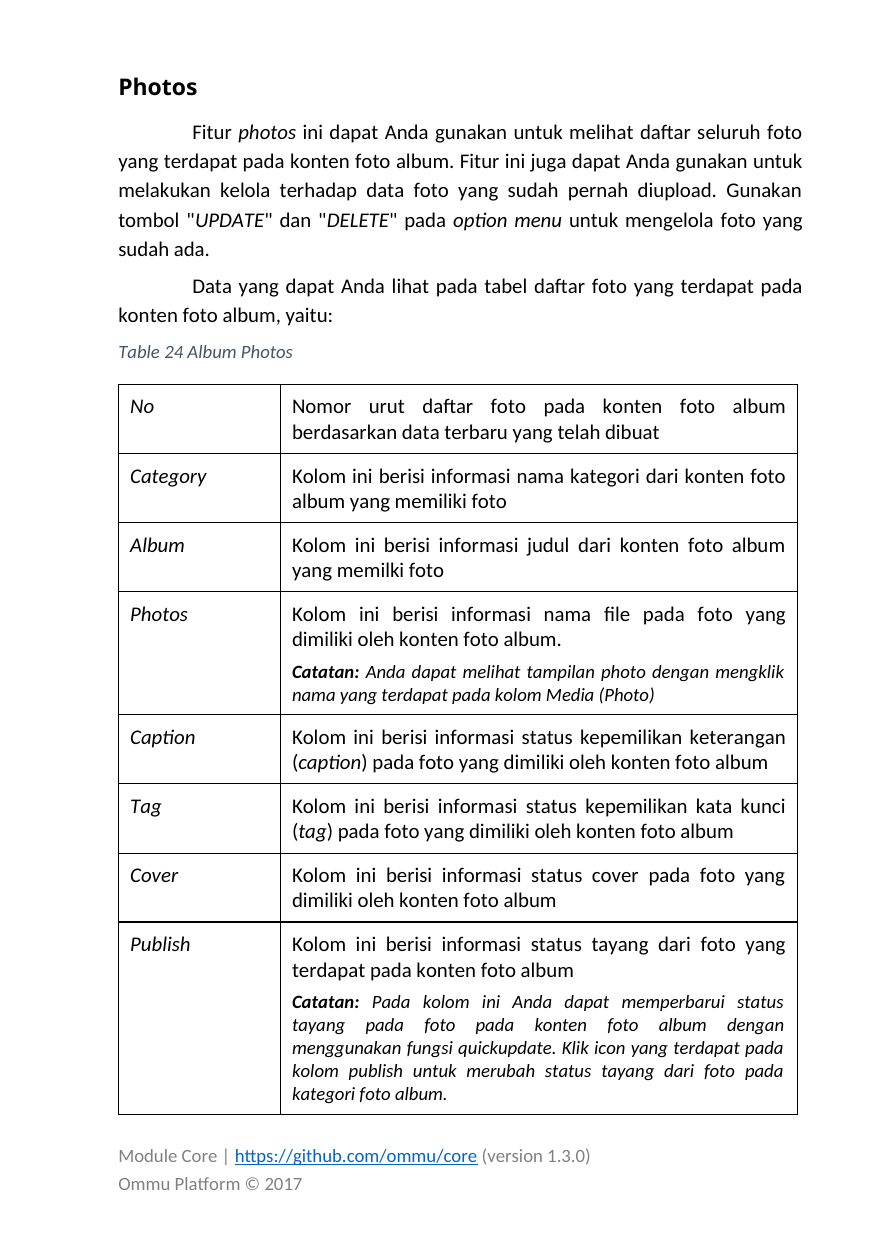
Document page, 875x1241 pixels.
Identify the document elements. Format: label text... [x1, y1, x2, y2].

text Fitur photos ini dapat Anda gunakan untuk melihat daftar seluruh foto yang terdapat pada konten foto album. Fitur ini juga dapat Anda gunakan untuk melakukan kelola terhadap data foto yang sudah pernah diupload. Gunakan tombol "UPDATE" dan "DELETE" pada option menu untuk mengelola foto yang sudah ada. [118, 119, 803, 261]
table_cell Tag [119, 784, 280, 852]
table_cell Kolom ini berisi informasi status kepemilikan kata kunci (tag) pada foto yang dimiliki oleh konten foto album [281, 784, 797, 852]
table_cell Album [119, 523, 280, 591]
table_header No [119, 385, 280, 453]
table_cell Kolom ini berisi informasi status cover pada foto yang dimiliki oleh konten foto album [281, 854, 797, 921]
table_cell Publish [119, 923, 280, 1113]
table_cell Photos [119, 592, 280, 714]
table_cell Caption [119, 715, 280, 783]
text Data yang dapat Anda lihat pada tabel daftar foto yang terdapat pada konten foto album, yaitu: [118, 273, 803, 328]
text Table 24 Album Photos [118, 340, 803, 363]
table_cell Kolom ini berisi informasi status kepemilikan keterangan (caption) pada foto yang dimiliki oleh konten foto album [281, 715, 797, 783]
table_cell Cover [119, 854, 280, 921]
table_cell Kolom ini berisi informasi judul dari konten foto album yang memilki foto [281, 523, 797, 591]
table_cell Kolom ini berisi informasi nama file pada foto yang dimiliki oleh konten foto album. Catatan: Anda dapat melihat tampilan photo dengan mengklik nama yang terdapat pada kolom Media (Photo) [281, 592, 797, 714]
table_cell Category [119, 454, 280, 522]
table_cell Kolom ini berisi informasi status tayang dari foto yang terdapat pada konten foto album Catatan: Pada kolom ini Anda dapat memperbarui status tayang pada foto pada konten foto album dengan menggunakan fungsi quickupdate. Klik icon yang terdapat pada kolom publish untuk merubah status tayang dari foto pada kategori foto album. [281, 923, 797, 1113]
table_header Nomor urut daftar foto pada konten foto album berdasarkan data terbaru yang telah dibuat [281, 385, 797, 453]
table_cell Kolom ini berisi informasi nama kategori dari konten foto album yang memiliki foto [281, 454, 797, 522]
subtitle Photos [118, 71, 803, 102]
